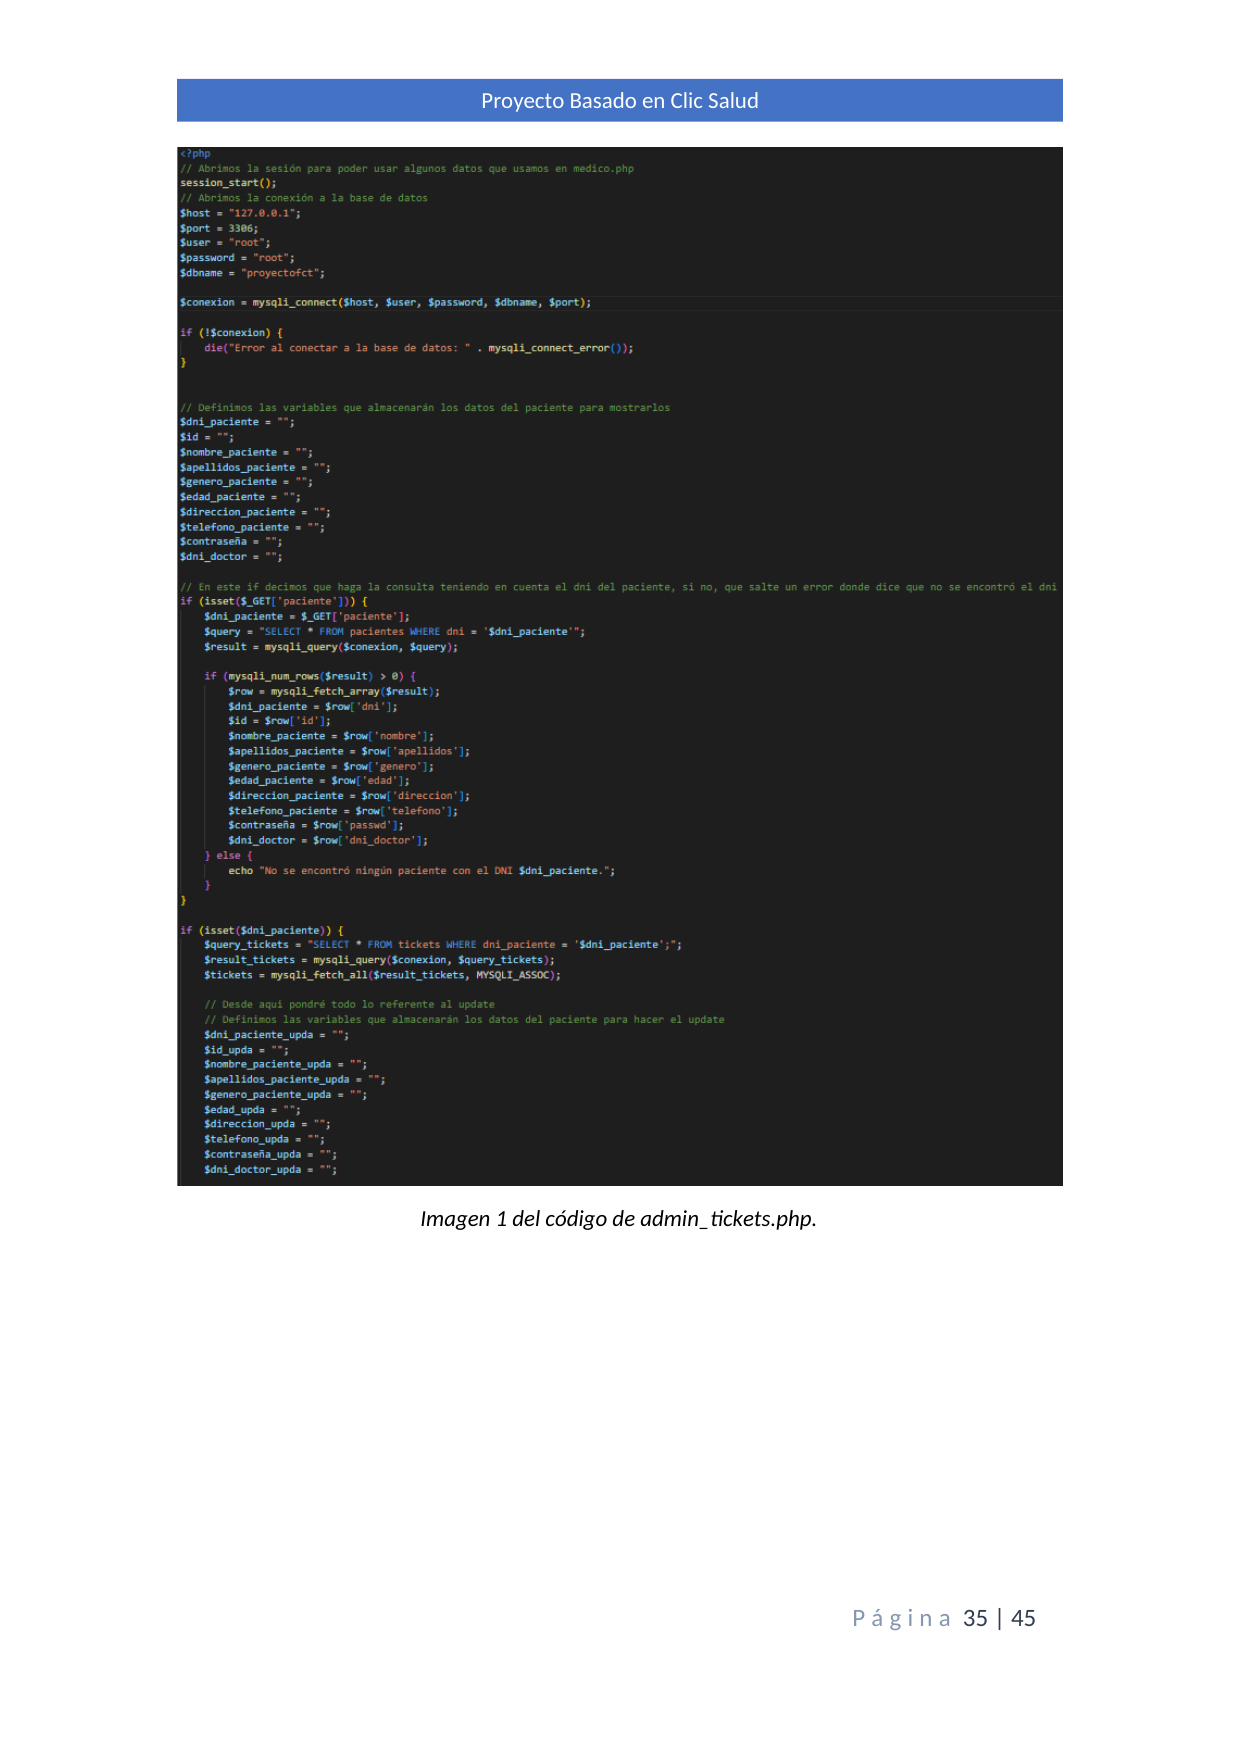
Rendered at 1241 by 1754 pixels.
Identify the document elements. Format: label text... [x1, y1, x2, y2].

picture [177, 147, 1063, 1186]
text Imagen 1 del código de admin_tickets.php. [177, 1204, 1063, 1232]
